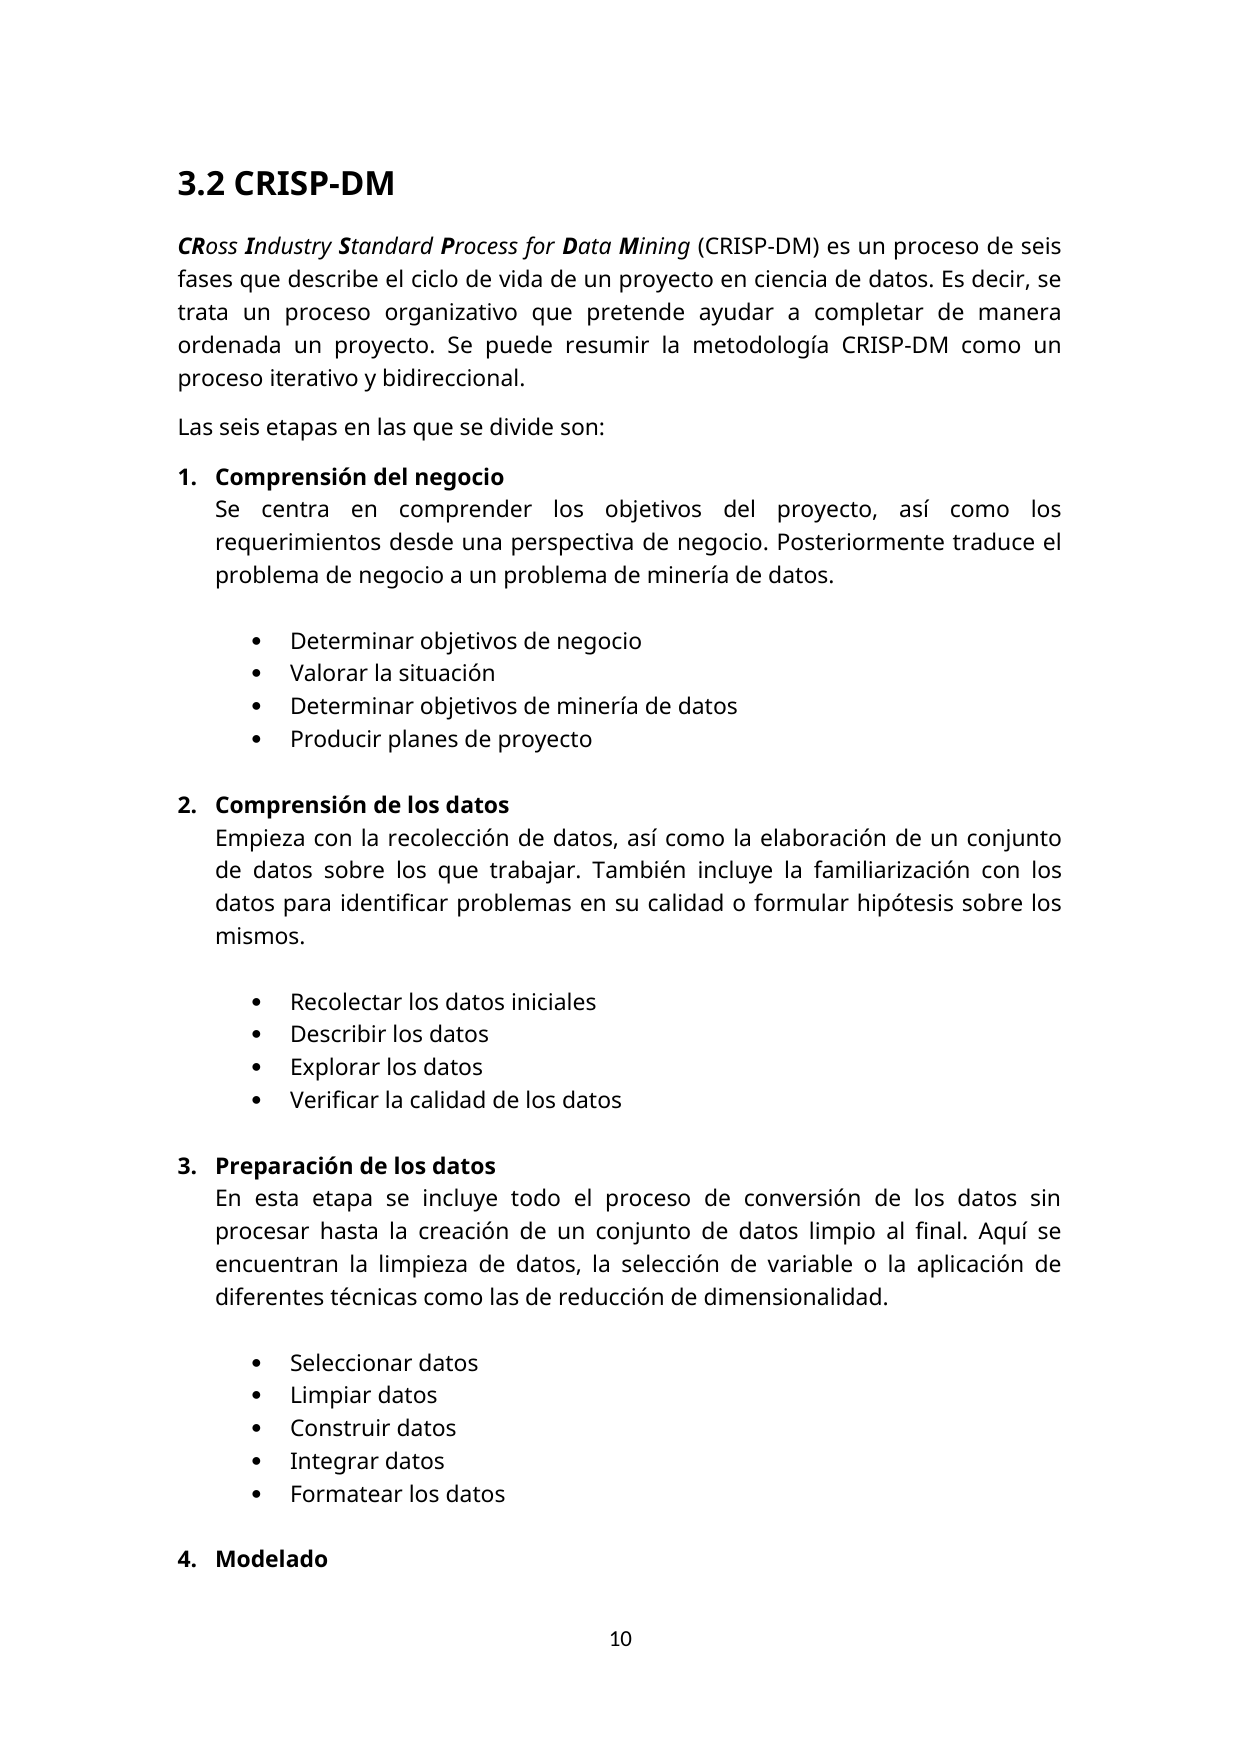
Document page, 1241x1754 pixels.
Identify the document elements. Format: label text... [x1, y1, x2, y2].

list Comprensión del negocio [177, 461, 1063, 492]
list Recolectar los datos iniciales [252, 986, 1063, 1017]
list Describir los datos [252, 1018, 1063, 1049]
list Verificar la calidad de los datos [252, 1084, 1063, 1115]
list Modelado [177, 1543, 1063, 1574]
list En esta etapa se incluye todo el proceso de conversión de los datos sin procesar hasta la creación de un conjunto de datos limpio al final. Aquí se encuentran la limpieza de datos, la selección de variable o la aplicación de diferentes técnicas como las de reducción de dimensionalidad. [215, 1182, 1063, 1312]
list Seleccionar datos [252, 1346, 1063, 1378]
list Comprensión de los datos [177, 789, 1063, 820]
list Formatear los datos [252, 1478, 1063, 1509]
list Valorar la situación [252, 657, 1063, 689]
list Integrar datos [252, 1445, 1063, 1476]
text Las seis etapas en las que se divide son: [177, 411, 1063, 442]
list Producir planes de proyecto [252, 723, 1063, 754]
list Determinar objetivos de minería de datos [252, 690, 1063, 721]
list Empieza con la recolección de datos, así como la elaboración de un conjunto de datos sobre los que trabajar. También incluye la familiarización con los datos para identificar problemas en su calidad o formular hipótesis sobre los mismos. [215, 821, 1063, 951]
list Explorar los datos [252, 1051, 1063, 1082]
list Construir datos [252, 1412, 1063, 1443]
list Determinar objetivos de negocio [252, 624, 1063, 656]
list Limpiar datos [252, 1379, 1063, 1411]
subtitle 3.2 CRISP-DM [177, 160, 1063, 206]
list Preparación de los datos [177, 1149, 1063, 1181]
text CRoss Industry Standard Process for Data Mining (CRISP-DM) es un proceso de seis fases que describe el ciclo de vida de un proyecto en ciencia de datos. Es decir, se trata un proceso organizativo que pretende ayudar a completar de manera ordenada un proyecto. Se puede resumir la metodología CRISP-DM como un proceso iterativo y bidireccional. [177, 230, 1063, 393]
list Se centra en comprender los objetivos del proyecto, así como los requerimientos desde una perspectiva de negocio. Posteriormente traduce el problema de negocio a un problema de minería de datos. [215, 493, 1063, 590]
